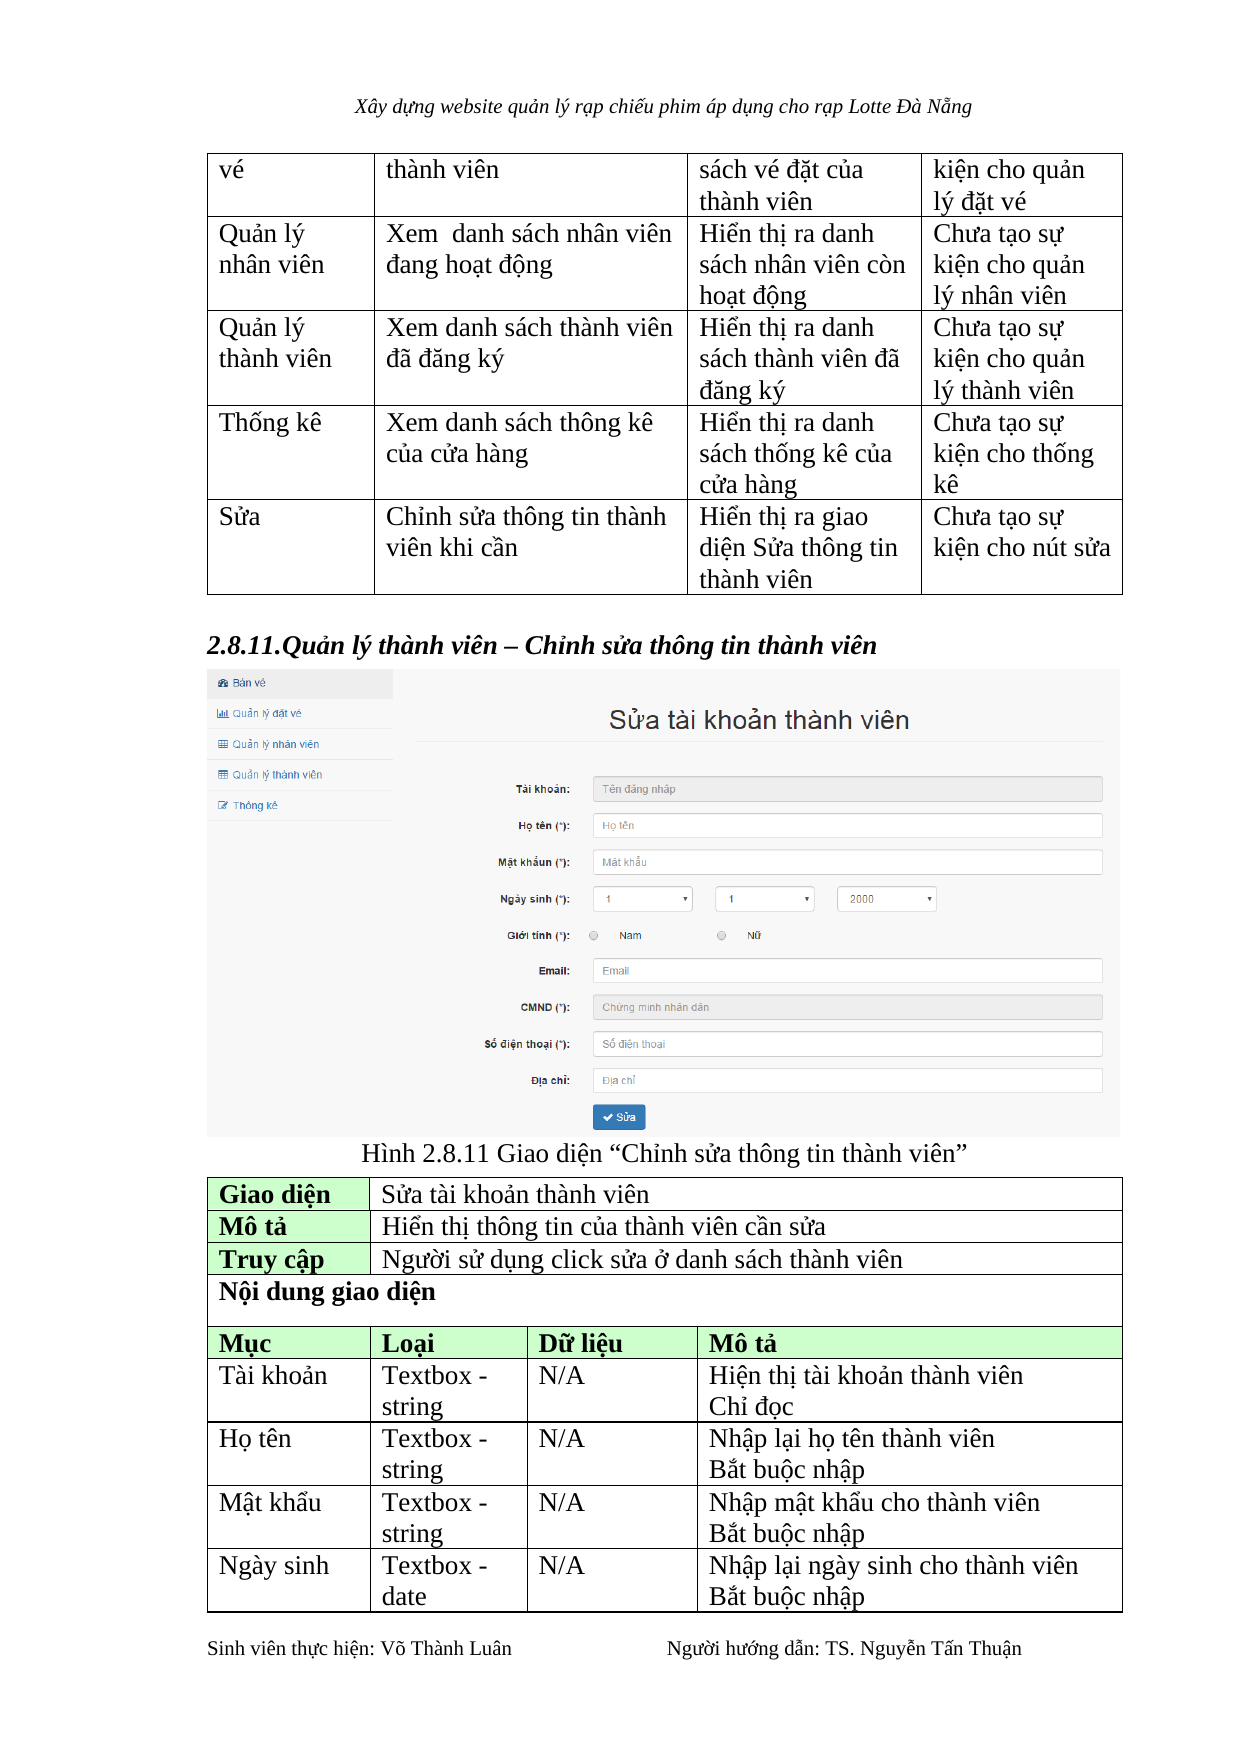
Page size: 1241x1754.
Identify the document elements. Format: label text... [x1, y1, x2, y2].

table_cell Người sử dụng click sửa ở danh sách thành viên [371, 1243, 1122, 1274]
table_header Giao diện [208, 1178, 369, 1209]
table_cell Nhập lại họ tên thành viên Bắt buộc nhập [698, 1423, 1122, 1485]
table_cell Mô tả [208, 1211, 370, 1242]
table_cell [375, 154, 687, 216]
table_cell Chỉnh sửa thông tin thành viên khi cần [375, 500, 687, 594]
table_cell N/A [528, 1549, 697, 1611]
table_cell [922, 154, 1122, 216]
table_cell Nội dung giao diện [208, 1275, 1122, 1326]
table_cell Xem danh sách nhân viên đang hoạt động [375, 217, 687, 310]
table_cell Textbox - string [371, 1359, 527, 1421]
table_cell Textbox - string [371, 1486, 527, 1548]
table_cell Hiển thị ra danh sách thành viên đã đăng ký [688, 311, 921, 405]
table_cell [688, 154, 921, 216]
table_cell Chưa tạo sự kiện cho nút sửa [922, 500, 1122, 594]
table_cell Xem danh sách thành viên đã đăng ký [375, 311, 687, 405]
table_cell Quản lý nhân viên [208, 217, 374, 310]
table_cell Họ tên [208, 1423, 370, 1485]
table_cell Hiển thị ra danh sách nhân viên còn hoạt động [688, 217, 921, 310]
table_cell Loại [371, 1327, 527, 1358]
table_header Sửa tài khoản thành viên [370, 1178, 1122, 1209]
table_cell Textbox - string [371, 1423, 527, 1485]
table_cell Tài khoản [208, 1359, 370, 1421]
table_cell Ngày sinh [208, 1549, 370, 1611]
table_cell Hiển thị ra giao diện Sửa thông tin thành viên [688, 500, 921, 594]
picture [206, 669, 1121, 1137]
table_cell N/A [528, 1486, 697, 1548]
table_cell N/A [528, 1423, 697, 1485]
list Quản lý thành viên – Chỉnh sửa thông tin thành viên [207, 629, 1122, 660]
table_cell Dữ liệu [528, 1327, 697, 1358]
table_cell Hiển thị thông tin của thành viên cần sửa [371, 1211, 1122, 1242]
table_cell Chưa tạo sự kiện cho quản lý nhân viên [922, 217, 1122, 310]
table_cell Truy cập [208, 1243, 370, 1274]
table_cell Quản lý đặt vé [208, 154, 374, 216]
table_cell Hiển thị ra danh sách thống kê của cửa hàng [688, 406, 921, 499]
table_cell Nhập mật khẩu cho thành viên Bắt buộc nhập [698, 1486, 1122, 1548]
table_cell Quản lý thành viên [208, 311, 374, 405]
text Hình 2.8.11 Giao diện “Chỉnh sửa thông tin thành viên” [207, 1137, 1122, 1168]
table_cell Thống kê [208, 406, 374, 499]
table_cell Sửa [208, 500, 374, 594]
table_cell Mục [208, 1327, 370, 1358]
table_cell Mô tả [698, 1327, 1122, 1358]
table_cell Chưa tạo sự kiện cho quản lý thành viên [922, 311, 1122, 405]
table_cell Xem danh sách thông kê của cửa hàng [375, 406, 687, 499]
table_cell Chưa tạo sự kiện cho thống kê [922, 406, 1122, 499]
table_cell Nhập lại ngày sinh cho thành viên Bắt buộc nhập [698, 1549, 1122, 1611]
table_cell N/A [528, 1359, 697, 1421]
table_cell Textbox - date [371, 1549, 527, 1611]
table_cell Mật khẩu [208, 1486, 370, 1548]
table_cell Hiện thị tài khoản thành viên Chỉ đọc [698, 1359, 1122, 1421]
